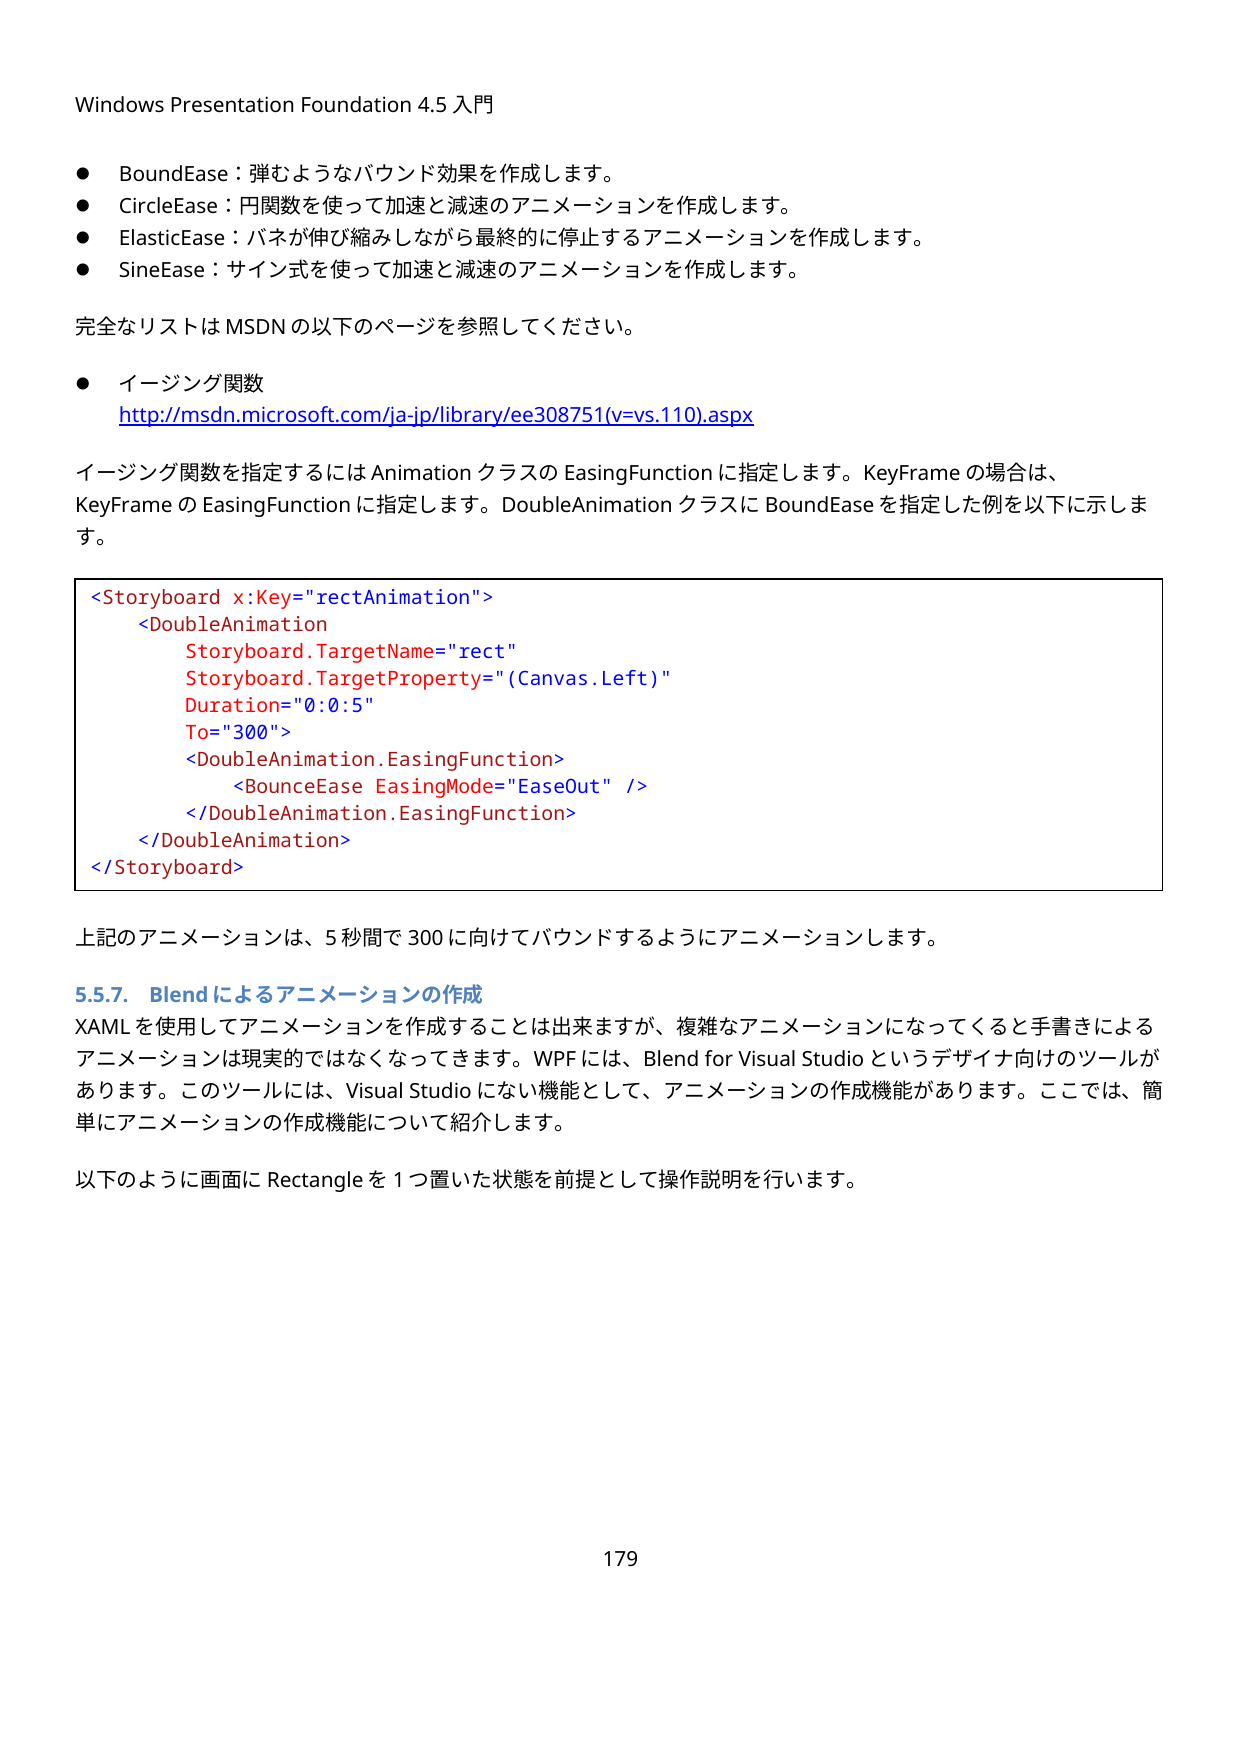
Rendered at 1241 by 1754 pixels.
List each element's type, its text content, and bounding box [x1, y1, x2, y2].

text イージング関数を指定するにはAnimationクラスのEasingFunctionに指定します。KeyFrameの場合は、KeyFrameのEasingFunctionに指定します。DoubleAnimationクラスにBoundEaseを指定した例を以下に示します。 [75, 455, 1165, 551]
list SineEase：サイン式を使って加速と減速のアニメーションを作成します。 [75, 252, 1165, 284]
list CircleEase：円関数を使って加速と減速のアニメーションを作成します。 [75, 188, 1165, 220]
list ElasticEase：バネが伸び縮みしながら最終的に停止するアニメーションを作成します。 [75, 220, 1165, 252]
list BoundEase：弾むようなバウンド効果を作成します。 [75, 156, 1165, 188]
text 以下のように画面にRectangleを1つ置いた状態を前提として操作説明を行います。 [75, 1163, 1165, 1195]
text 完全なリストはMSDNの以下のページを参照してください。 [75, 309, 1165, 341]
list イージング関数 http://msdn.microsoft.com/ja-jp/library/ee308751(v=vs.110).aspx [75, 366, 1165, 430]
text XAMLを使用してアニメーションを作成することは出来ますが、複雑なアニメーションになってくると手書きによるアニメーションは現実的ではなくなってきます。WPFには、Blend for Visual Studioというデザイナ向けのツールがあります。このツールには、Visual Studioにない機能として、アニメーションの作成機能があります。ここでは、簡単にアニメーションの作成機能について紹介します。 [75, 1010, 1165, 1138]
text 上記のアニメーションは、5秒間で300に向けてバウンドするようにアニメーションします。 [75, 921, 1165, 953]
subtitle Blendによるアニメーションの作成 [75, 978, 1165, 1010]
